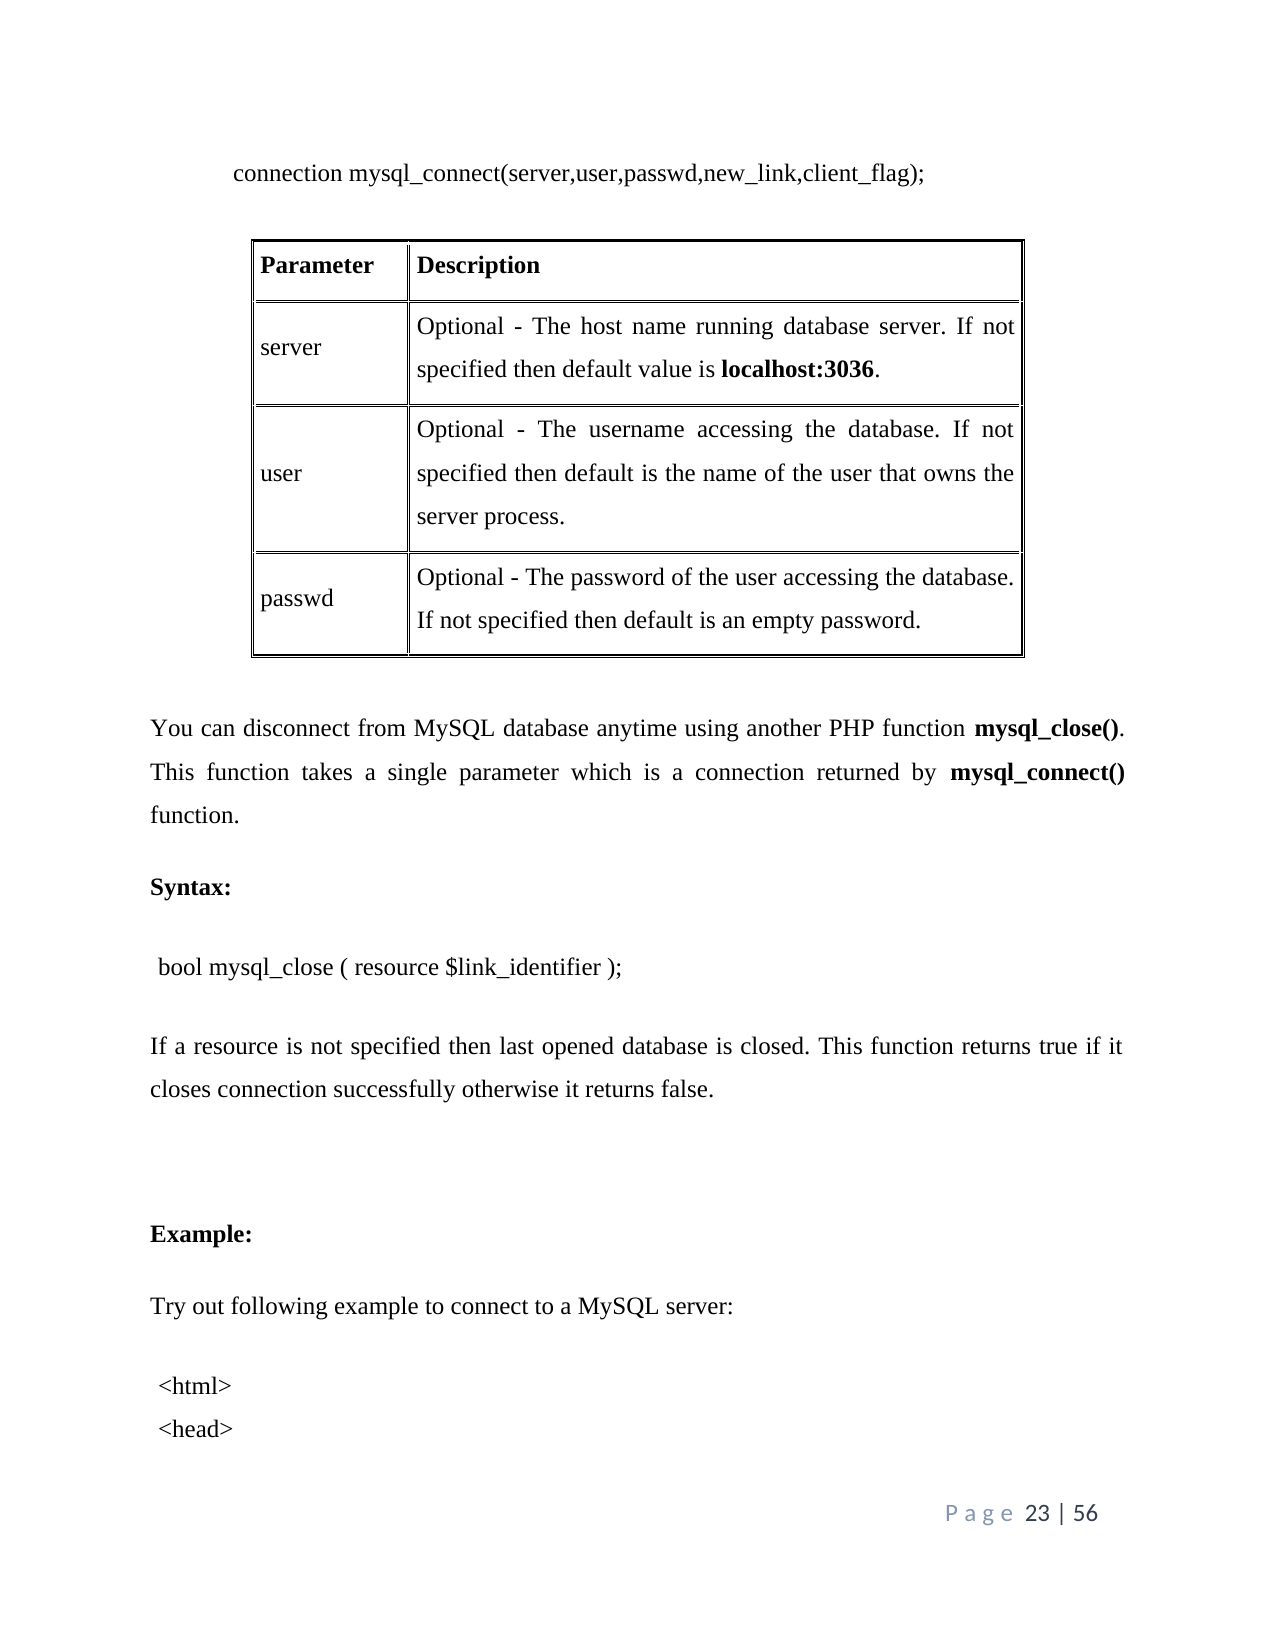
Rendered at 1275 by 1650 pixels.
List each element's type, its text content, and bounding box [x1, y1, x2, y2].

text Syntax: [150, 872, 1125, 901]
text Try out following example to connect to a MySQL server: [150, 1291, 1125, 1320]
text Example: [150, 1219, 1125, 1247]
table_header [150, 1363, 717, 1464]
table_header Parameter [254, 242, 409, 300]
table_cell passwd [253, 551, 409, 654]
table_cell user [254, 404, 407, 551]
table_header Description [409, 242, 1021, 300]
table_header connection mysql_connect(server,user,passwd,new_link,client_flag); [225, 150, 1102, 207]
text You can disconnect from MySQL database anytime using another PHP function mysql_close(). This function takes a single parameter which is a connection returned by mysql_connect() function. [150, 713, 1125, 828]
table_header bool mysql_close ( resource $link_identifier ); [150, 944, 636, 1002]
text If a resource is not specified then last opened database is closed. This function returns true if it closes connection successfully otherwise it returns false. [150, 1031, 1125, 1103]
table_cell Optional - The password of the user accessing the database. If not specified then default is an empty password. [409, 551, 1023, 654]
table_cell server [253, 300, 409, 403]
table_cell Optional - The host name running database server. If not specified then default value is localhost:3036. [409, 300, 1023, 403]
table_cell Optional - The username accessing the database. If not specified then default is the name of the user that owns the server process. [410, 404, 1022, 551]
